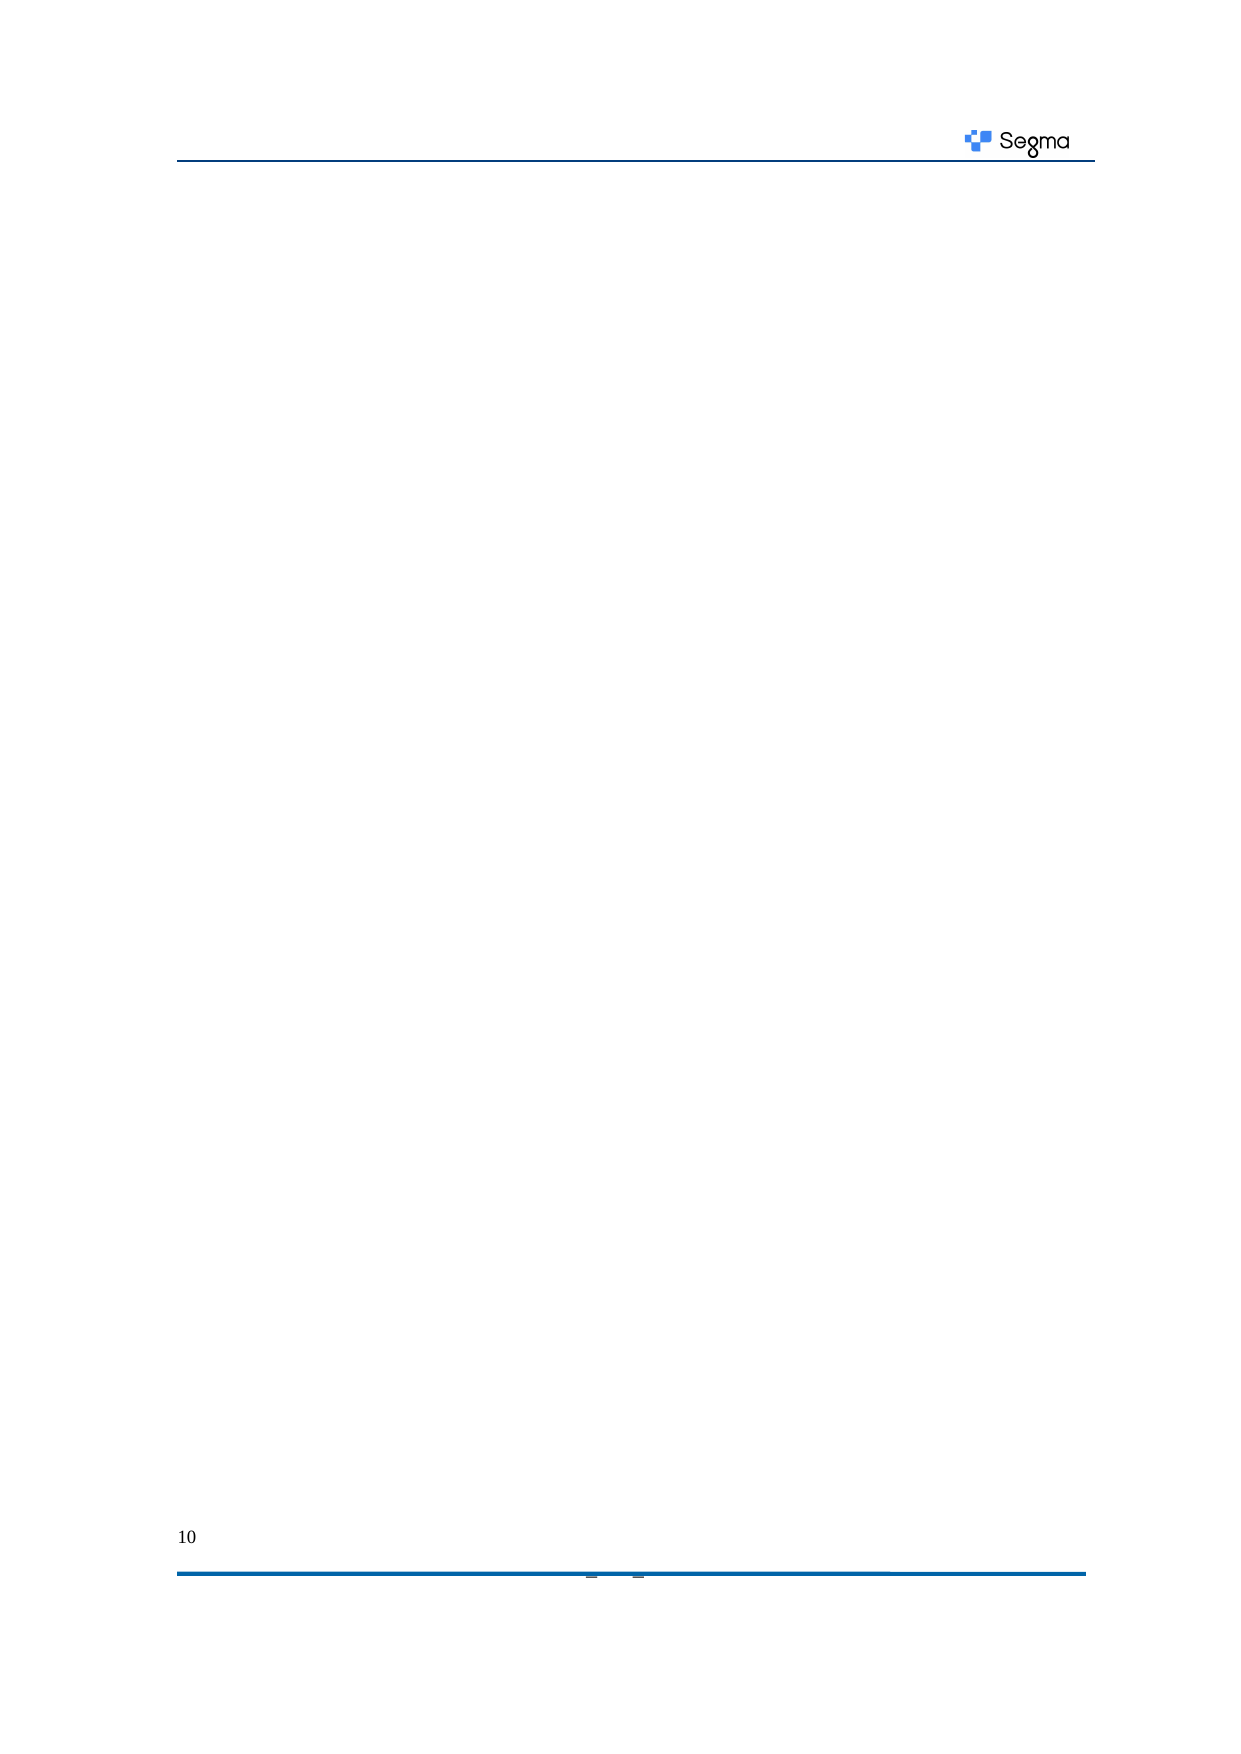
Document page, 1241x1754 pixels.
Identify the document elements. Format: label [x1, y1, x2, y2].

picture [964, 130, 1069, 158]
